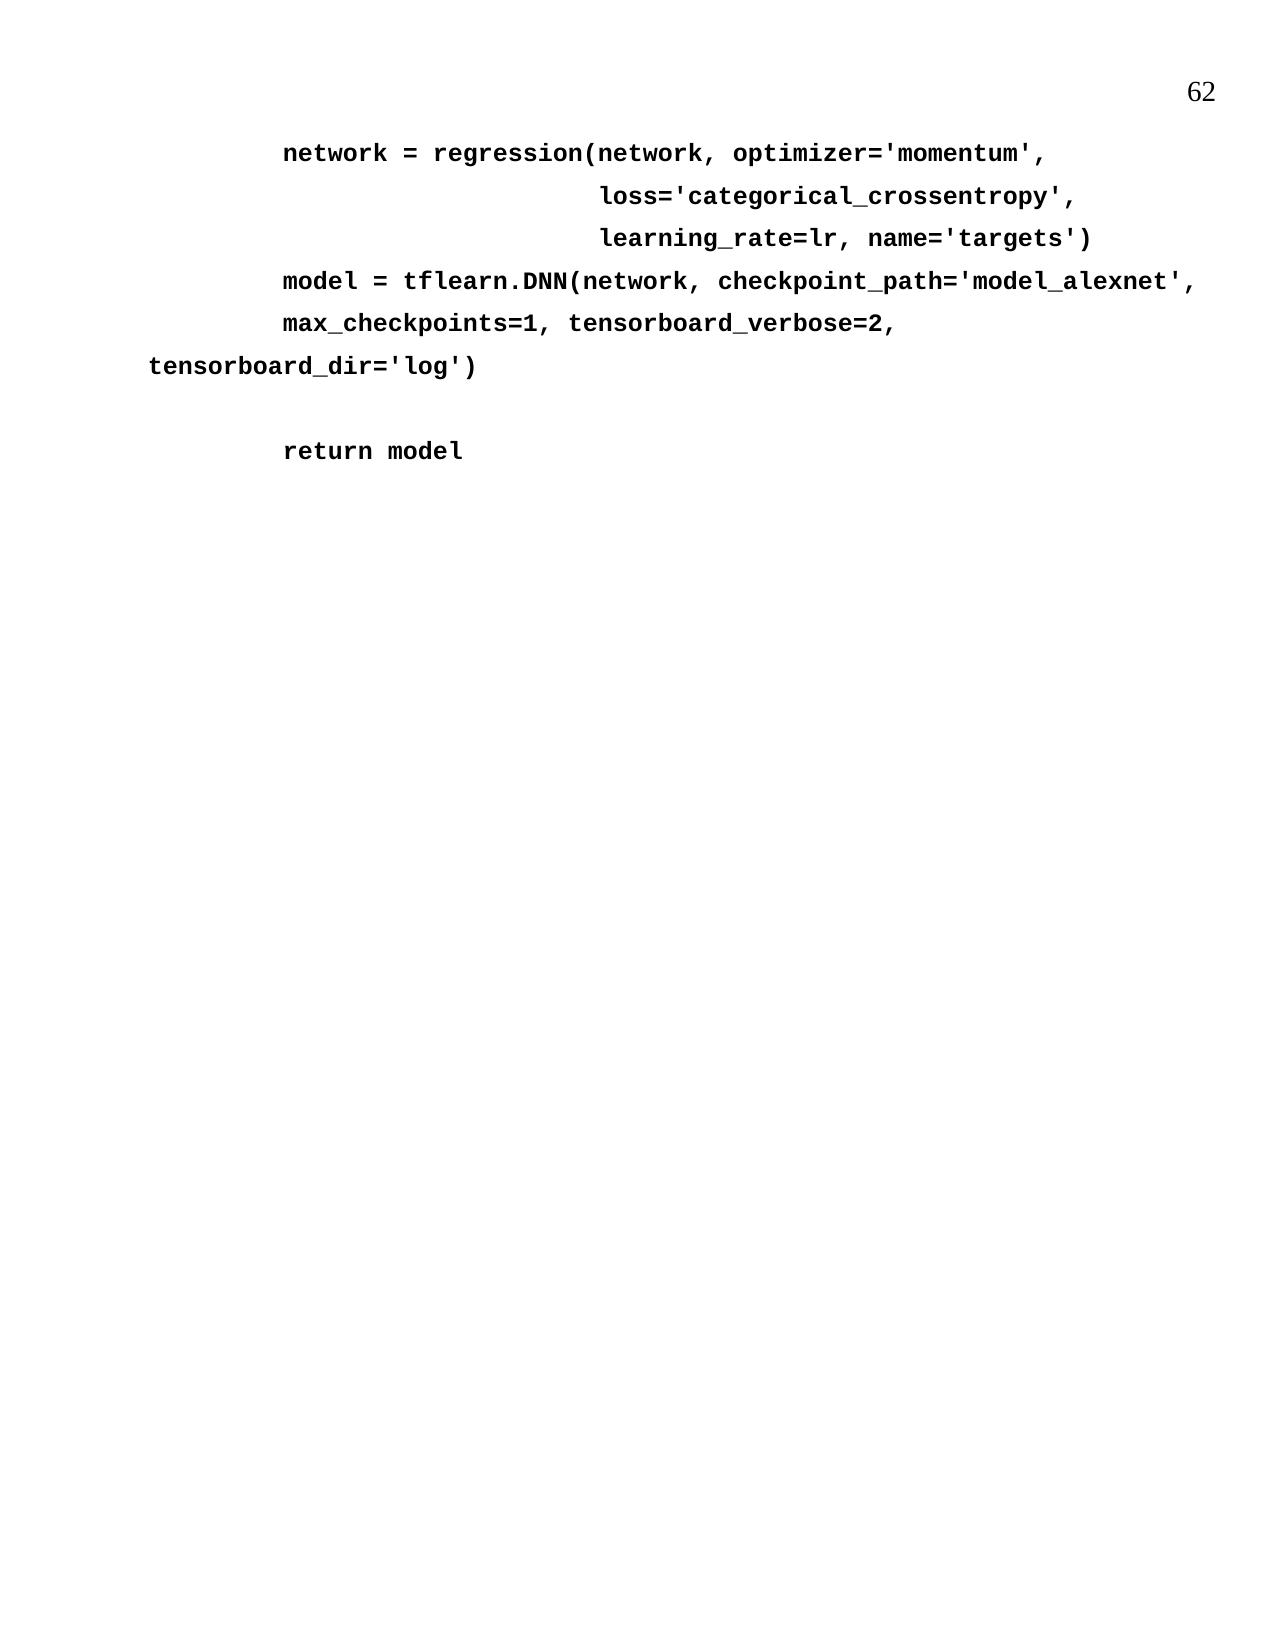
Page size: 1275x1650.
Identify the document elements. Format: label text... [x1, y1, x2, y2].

text return model [148, 438, 1216, 467]
text loss='categorical_crossentropy', [148, 183, 1216, 212]
text max_checkpoints=1, tensorboard_verbose=2, tensorboard_dir='log') [148, 311, 1216, 382]
text model = tflearn.DNN(network, checkpoint_path='model_alexnet', [148, 268, 1216, 297]
text network = regression(network, optimizer='momentum', [148, 141, 1216, 169]
text learning_rate=lr, name='targets') [148, 226, 1216, 254]
